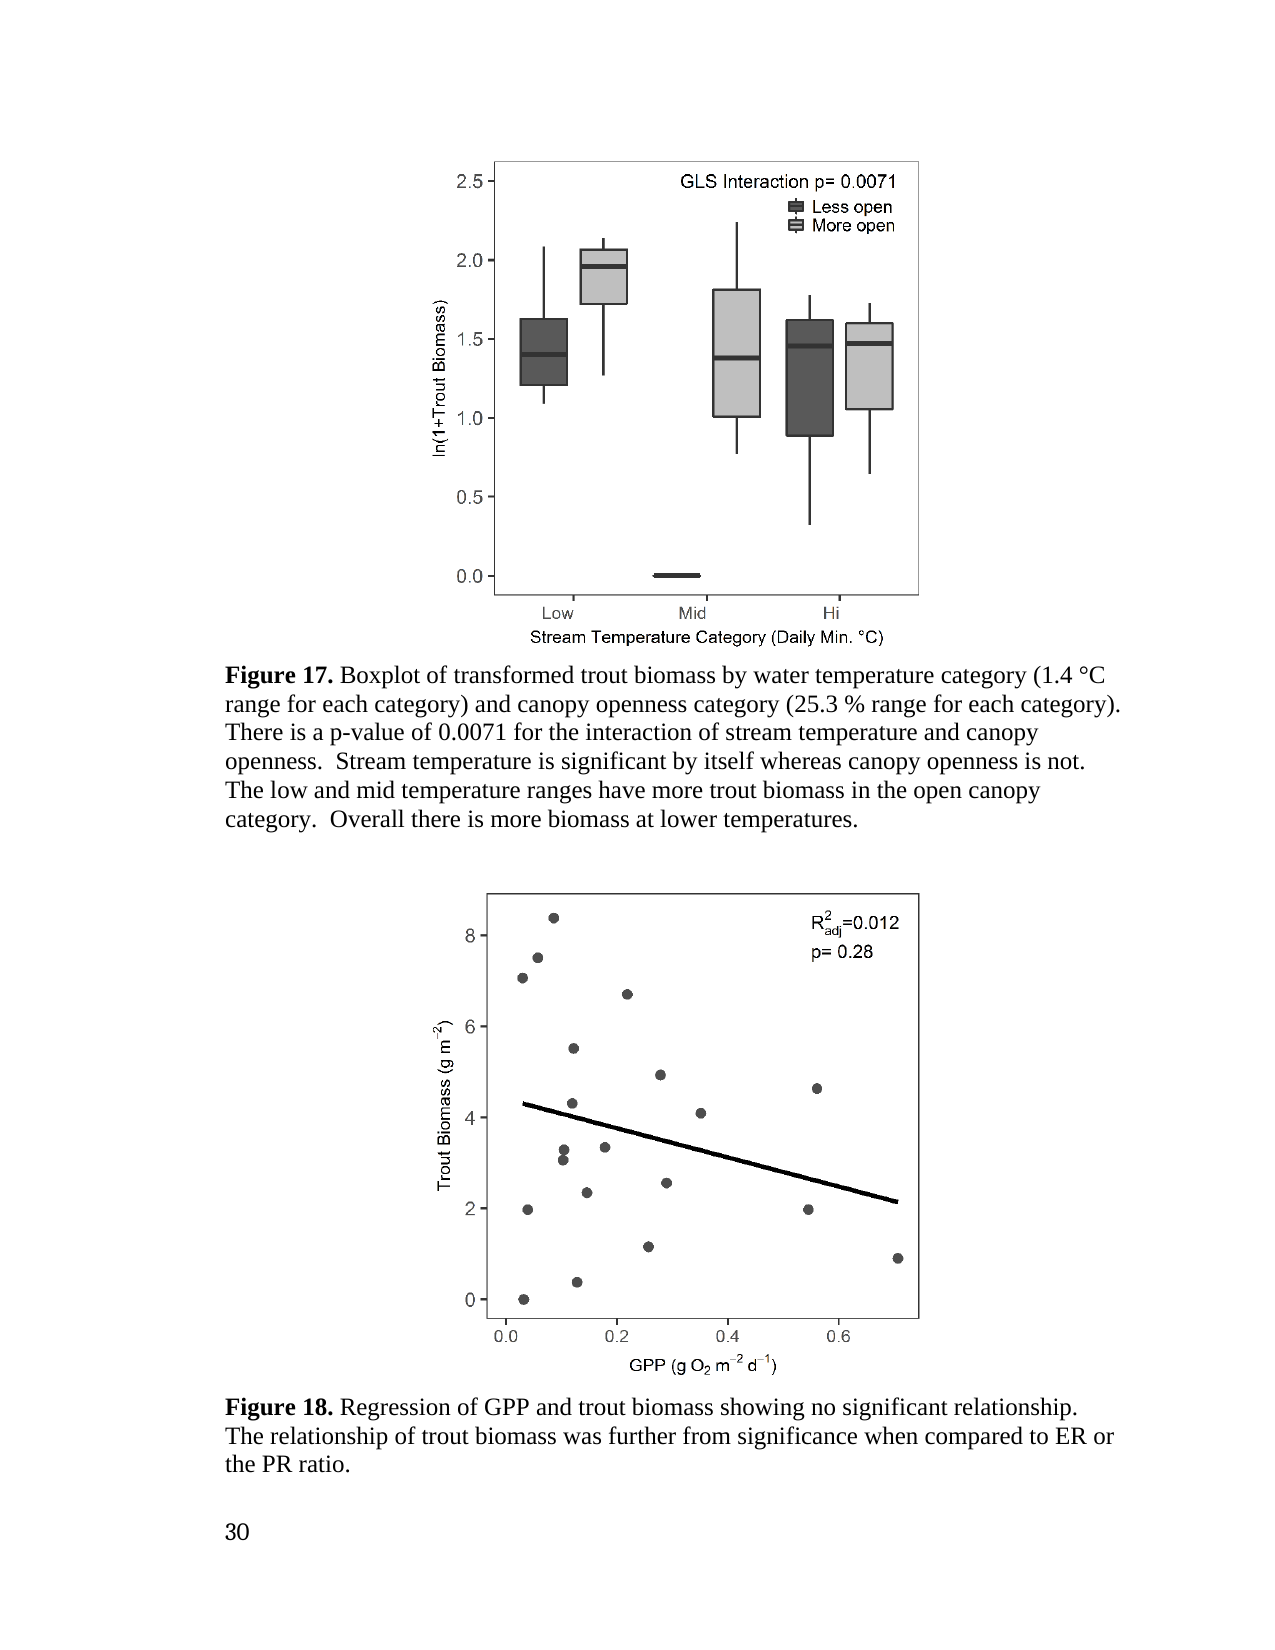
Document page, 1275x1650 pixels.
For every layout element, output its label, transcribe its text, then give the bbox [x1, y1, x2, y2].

picture [420, 150, 930, 660]
text Figure 17. Boxplot of transformed trout biomass by water temperature category (1.4 °C range for each category) and canopy openness category (25.3 % range for each category). There is a p-value of 0.0071 for the interaction of stream temperature and canopy openness. Stream temperature is significant by itself whereas canopy openness is not. The low and mid temperature ranges have more trout biomass in the open canopy category. Overall there is more biomass at lower temperatures. [225, 660, 1125, 832]
text Figure 18. Regression of GPP and trout biomass showing no significant relationship. The relationship of trout biomass was further from significance when compared to ER or the PR ratio. [225, 1392, 1125, 1478]
picture [420, 882, 930, 1392]
